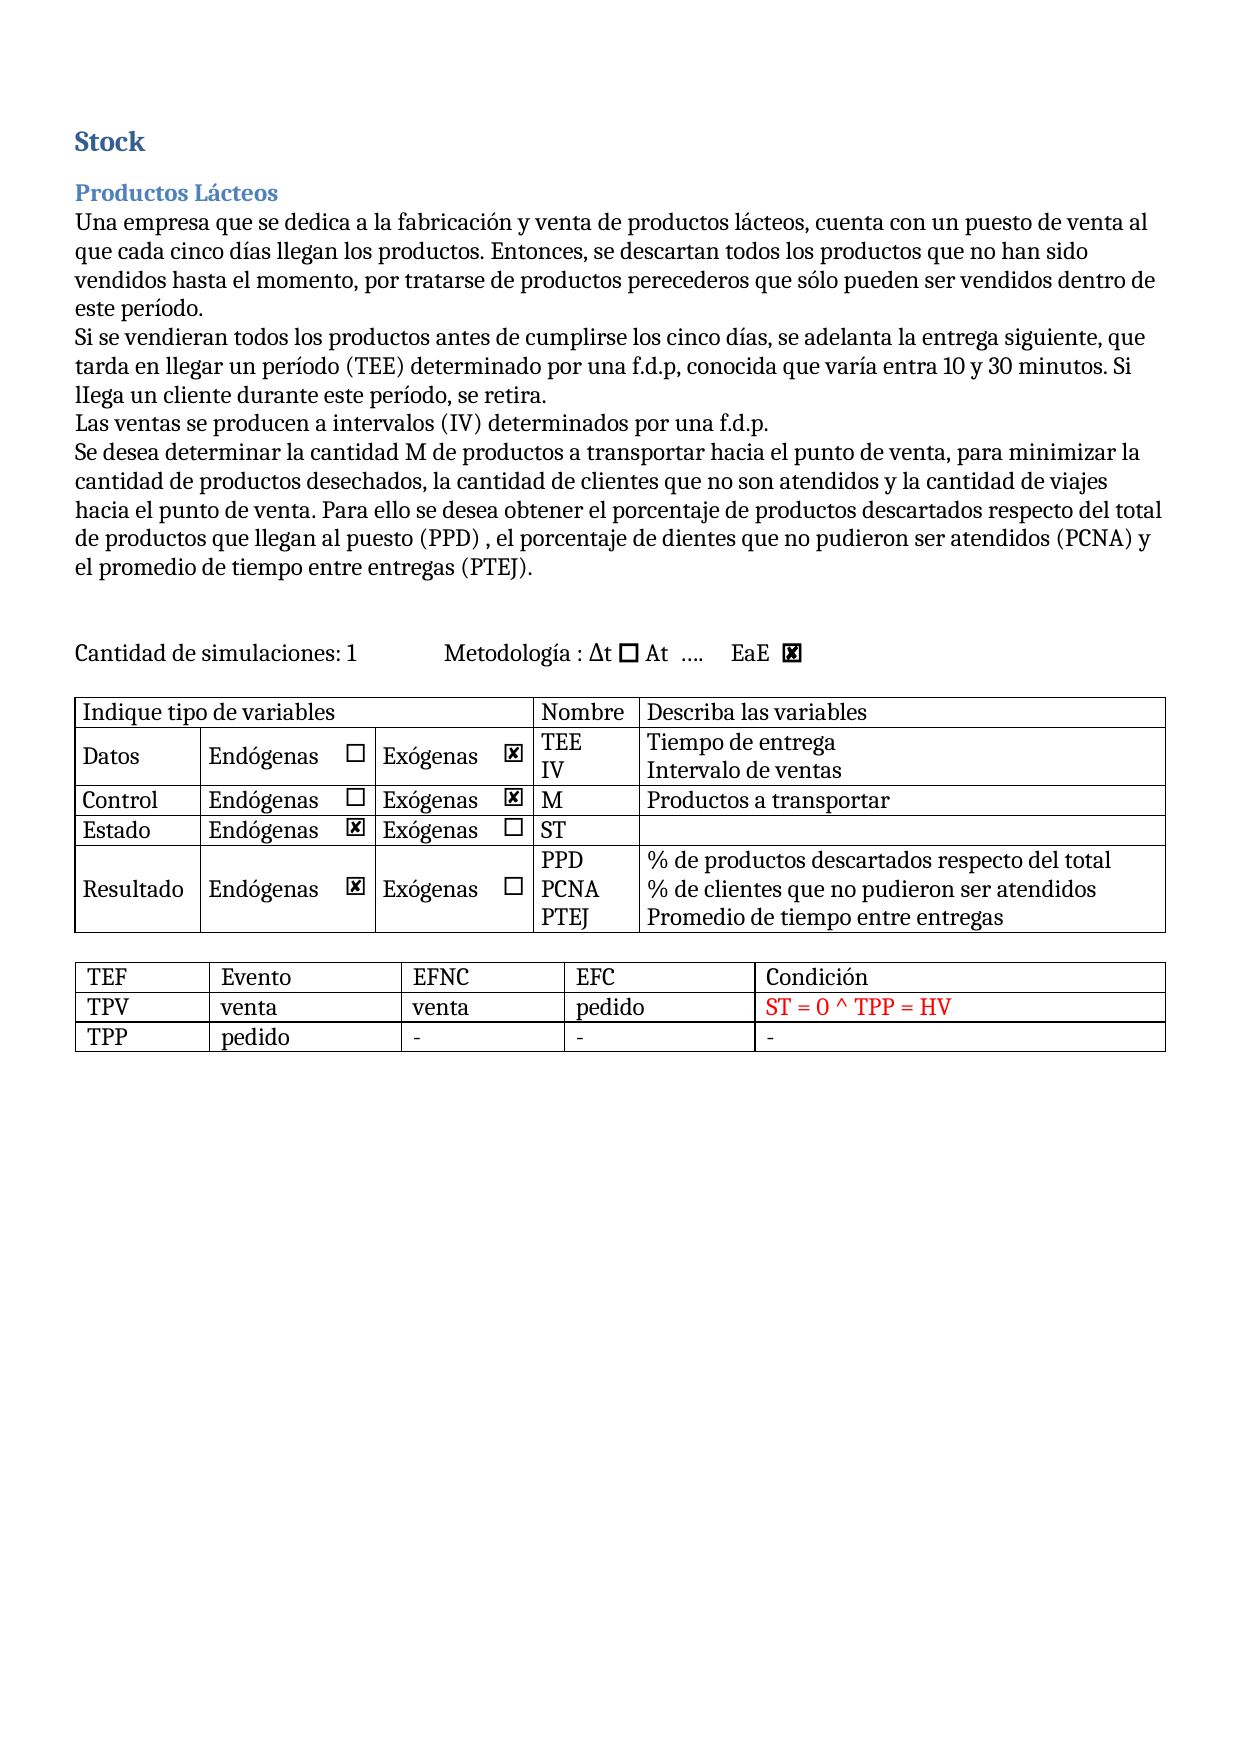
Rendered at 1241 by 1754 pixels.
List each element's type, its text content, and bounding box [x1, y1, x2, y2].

table_cell Estado [76, 816, 200, 845]
table_cell [640, 816, 1165, 845]
table_cell Endógenas [201, 846, 337, 932]
table_cell ST = 0 ^ TPP = HV [756, 993, 1165, 1021]
table_cell Control [76, 786, 200, 815]
table_cell - [756, 1023, 1165, 1051]
subtitle Stock [75, 125, 1165, 158]
text Cantidad de simulaciones: 1 Metodología : Δt At …. EaE [75, 639, 1165, 668]
table_header EFC [565, 963, 754, 992]
table_cell [495, 728, 533, 785]
table_cell Tiempo de entrega Intervalo de ventas [640, 728, 1165, 785]
table_header Evento [210, 963, 401, 992]
table_cell TPP [76, 1023, 209, 1051]
subtitle Productos Lácteos [75, 179, 1165, 208]
table_cell Exógenas [376, 816, 495, 845]
table_cell pedido [210, 1023, 401, 1051]
table_cell pedido [565, 993, 754, 1021]
table_cell [495, 786, 533, 815]
table_cell - [402, 1023, 564, 1051]
table_cell venta [210, 993, 401, 1021]
table_header Condición [756, 963, 1165, 992]
table_cell ST [534, 816, 639, 845]
table_cell Datos [76, 728, 200, 785]
table_cell PPD PCNA PTEJ [534, 846, 639, 932]
table_cell [495, 816, 533, 845]
table_cell [495, 846, 533, 932]
text Si se vendieran todos los productos antes de cumplirse los cinco días, se adelanta la entrega siguiente, que tarda en llegar un período (TEE) determinado por una f.d.p, conocida que varía entra 10 y 30 minutos. Si lIega un cliente durante este período, se retira. [75, 323, 1165, 409]
table_cell Endógenas [201, 786, 337, 815]
text Una empresa que se dedica a la fabricación y venta de productos lácteos, cuenta con un puesto de venta al que cada cinco días llegan los productos. Entonces, se descartan todos los productos que no han sido vendidos hasta el momento, por tratarse de productos perecederos que sólo pueden ser vendidos dentro de este período. [75, 208, 1165, 323]
table_cell Exógenas [376, 786, 495, 815]
table_cell Productos a transportar [640, 786, 1165, 815]
table_cell - [565, 1023, 754, 1051]
table_header Nombre [534, 698, 639, 727]
table_cell M [534, 786, 639, 815]
table_cell Exógenas [376, 728, 495, 785]
table_header EFNC [402, 963, 564, 992]
text Las ventas se producen a intervalos (IV) determinados por una f.d.p. [75, 409, 1165, 438]
table_cell [337, 786, 375, 815]
table_cell [337, 728, 375, 785]
table_cell TPV [76, 993, 209, 1021]
table_cell % de productos descartados respecto del total % de clientes que no pudieron ser atendidos Promedio de tiempo entre entregas [640, 846, 1165, 932]
table_cell Endógenas [201, 728, 337, 785]
text Se desea determinar la cantidad M de productos a transportar hacia el punto de venta, para minimizar la cantidad de productos desechados, la cantidad de clientes que no son atendidos y la cantidad de viajes hacia el punto de venta. Para ello se desea obtener el porcentaje de productos descartados respecto del total de productos que llegan al puesto (PPD) , el porcentaje de dientes que no pudieron ser atendidos (PCNA) y el promedio de tiempo entre entregas (PTEJ). [75, 438, 1165, 582]
table_cell [337, 846, 375, 932]
table_cell venta [402, 993, 564, 1021]
table_cell Resultado [76, 846, 200, 932]
table_header TEF [76, 963, 209, 992]
table_header Indique tipo de variables [76, 698, 533, 727]
table_header Describa las variables [640, 698, 1165, 727]
table_cell Exógenas [376, 846, 495, 932]
table_cell Endógenas [201, 816, 337, 845]
table_cell TEE IV [534, 728, 639, 785]
table_cell [337, 816, 375, 845]
